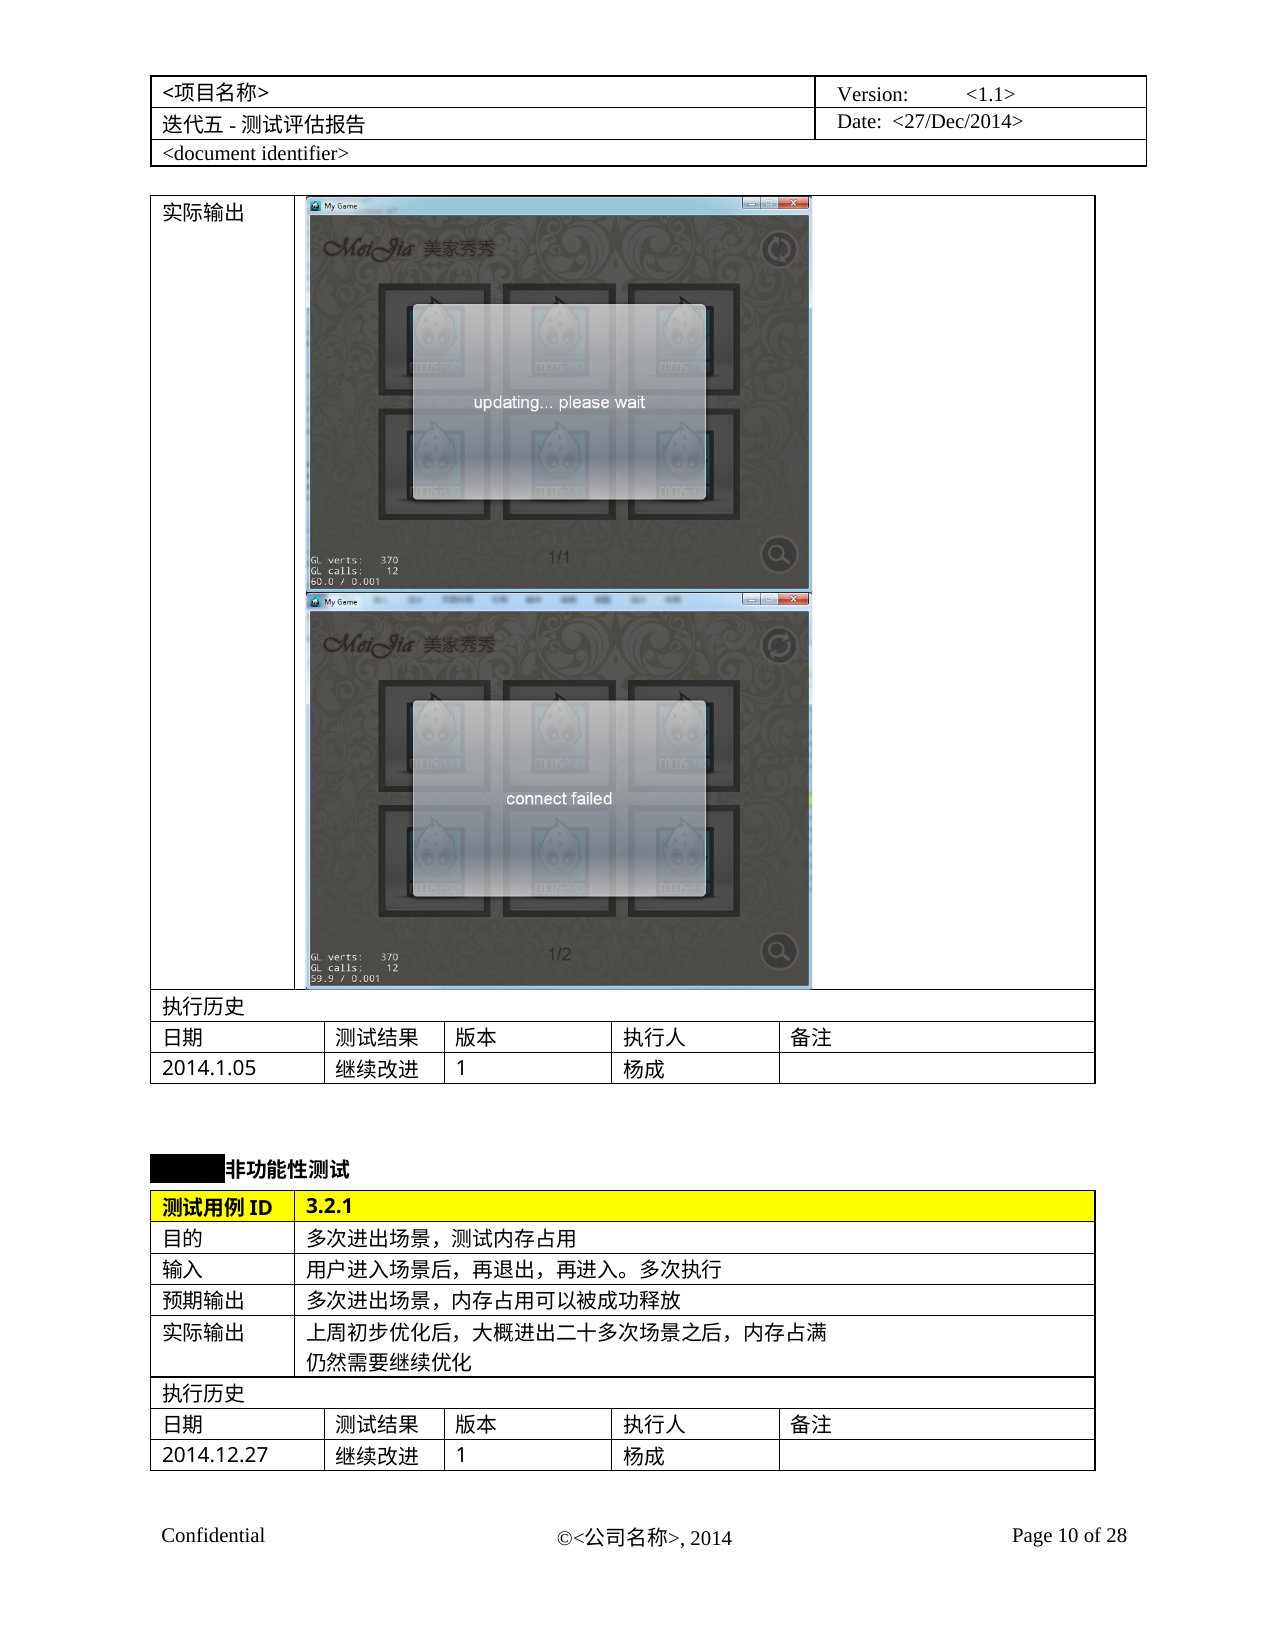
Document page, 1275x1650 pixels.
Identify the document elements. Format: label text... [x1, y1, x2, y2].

table_cell 实际输出 [151, 1316, 294, 1376]
table_cell 实际输出 [151, 196, 294, 989]
table_cell [780, 1440, 1094, 1470]
table_cell 2014.12.27 [151, 1440, 324, 1470]
table_cell 杨成 [612, 1440, 779, 1470]
table_cell 执行历史 [151, 1378, 1094, 1408]
table_cell 多次进出场景，内存占用可以被成功释放 [295, 1285, 1094, 1315]
table_cell 备注 [780, 1022, 1094, 1052]
table_header 3.2.1 [295, 1191, 1094, 1221]
picture [305, 196, 813, 990]
table_cell 用户进入场景后，再退出，再进入。多次执行 [295, 1254, 1094, 1284]
table_header 测试用例ID [151, 1191, 294, 1221]
table_cell 继续改进 [325, 1053, 444, 1083]
table_cell [295, 196, 305, 989]
table_cell 执行人 [612, 1409, 779, 1439]
table_cell 1 [445, 1053, 611, 1083]
table_cell 上周初步优化后，大概进出二十多次场景之后，内存占满 仍然需要继续优化 [295, 1316, 1094, 1376]
table_cell 多次进出场景，测试内存占用 [295, 1222, 1094, 1252]
table_cell 杨成 [612, 1053, 779, 1083]
subtitle 非功能性测试 [150, 1153, 1125, 1184]
table_cell 版本 [445, 1022, 611, 1052]
table_cell 预期输出 [151, 1285, 294, 1315]
table_cell 日期 [151, 1409, 324, 1439]
table_cell 版本 [445, 1409, 611, 1439]
table_cell 备注 [780, 1409, 1094, 1439]
table_cell 2014.1.05 [151, 1053, 324, 1083]
table_cell [780, 1053, 1094, 1083]
table_cell 执行历史 [151, 990, 1094, 1021]
table_cell 输入 [151, 1254, 294, 1284]
table_cell 日期 [151, 1022, 324, 1052]
table_cell 测试结果 [325, 1409, 444, 1439]
table_cell [813, 196, 1094, 989]
table_cell 测试结果 [325, 1022, 444, 1052]
table_cell 1 [445, 1440, 611, 1470]
table_cell 目的 [151, 1222, 294, 1252]
table_cell 继续改进 [325, 1440, 444, 1470]
table_cell 执行人 [612, 1022, 779, 1052]
